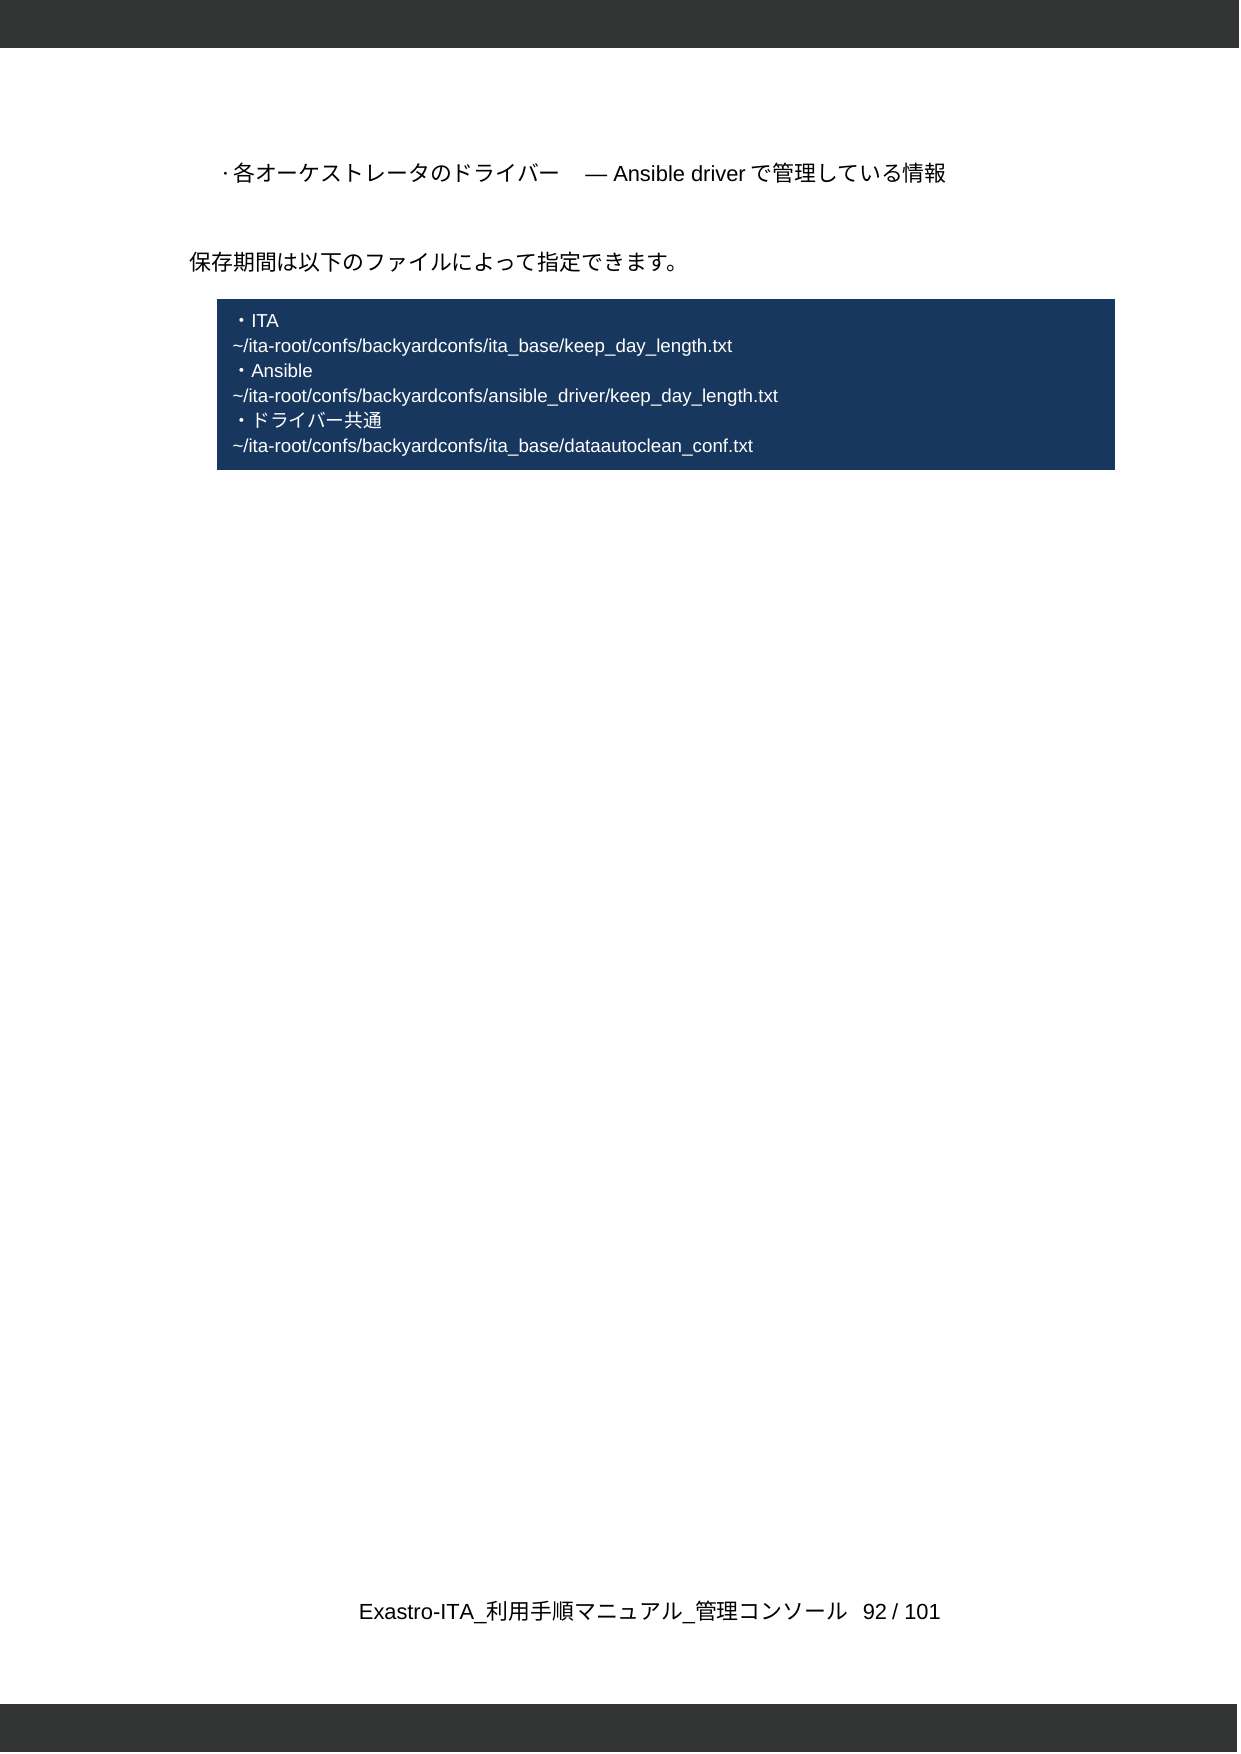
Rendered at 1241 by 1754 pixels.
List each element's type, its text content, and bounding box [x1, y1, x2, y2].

text 保存期間は以下のファイルによって指定できます。 [189, 231, 1152, 291]
picture [0, 0, 1239, 48]
picture [0, 1704, 1237, 1752]
list 各オーケストレータのドライバー ― Ansible driverで管理している情報 [222, 142, 1152, 201]
